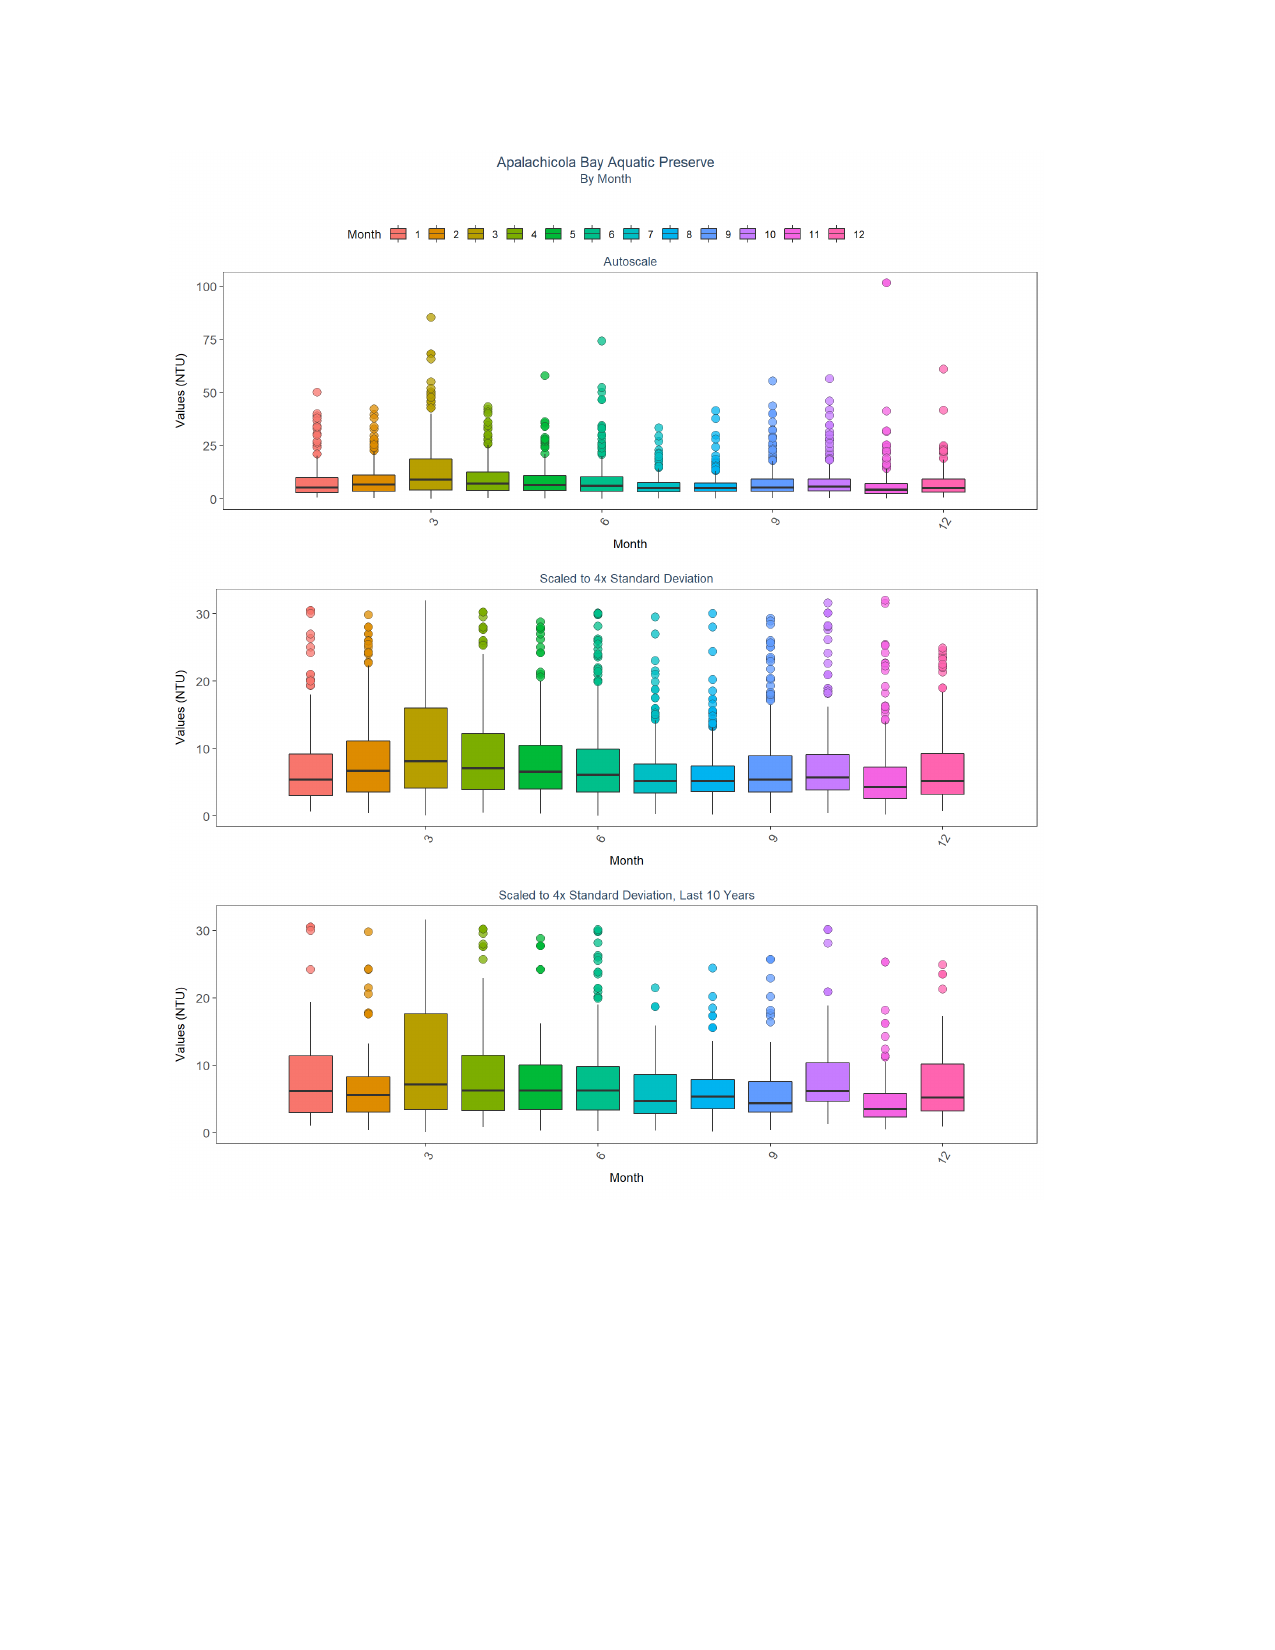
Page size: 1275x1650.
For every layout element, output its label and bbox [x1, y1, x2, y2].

picture [168, 150, 1044, 1200]
